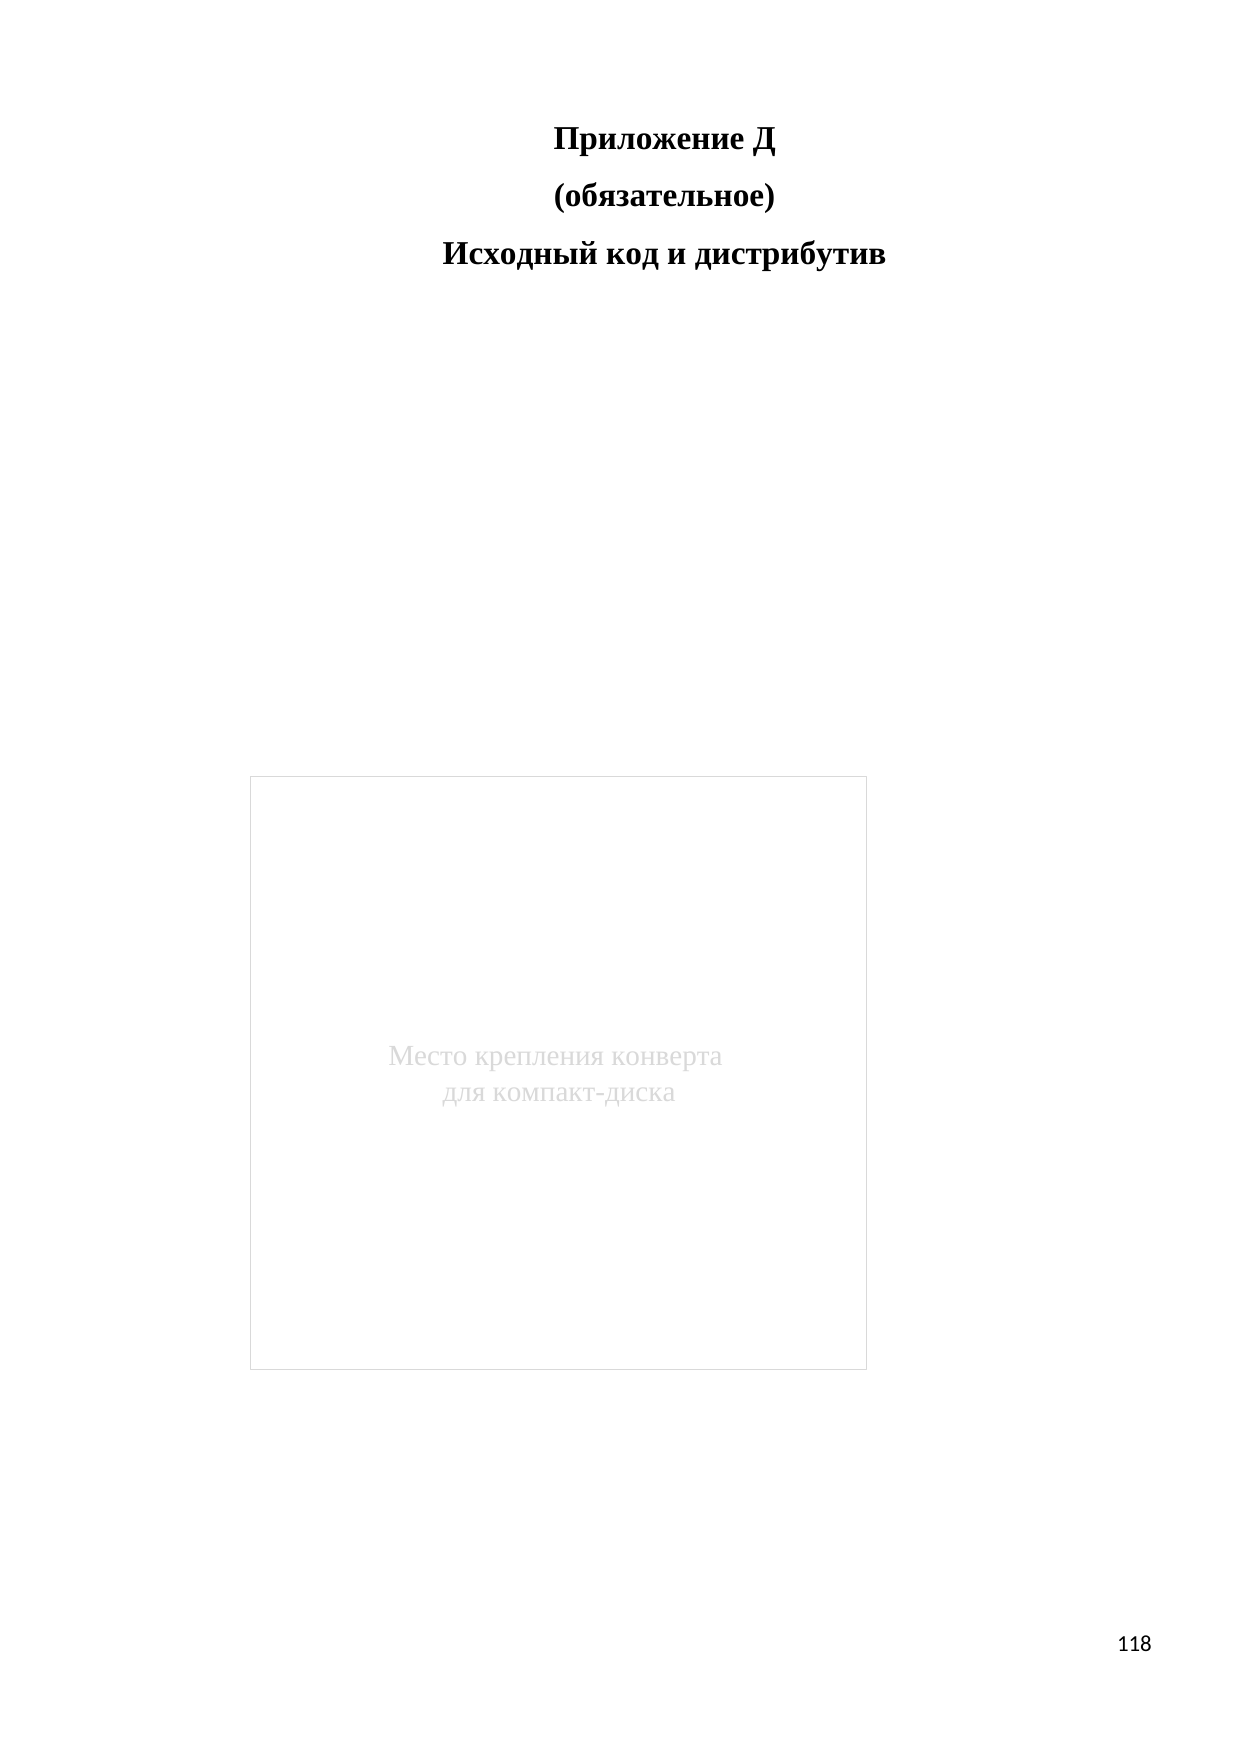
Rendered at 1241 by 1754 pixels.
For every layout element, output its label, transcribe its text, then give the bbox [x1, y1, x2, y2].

text Приложение Д (обязательное) Исходный код и дистрибутив [177, 118, 1152, 271]
